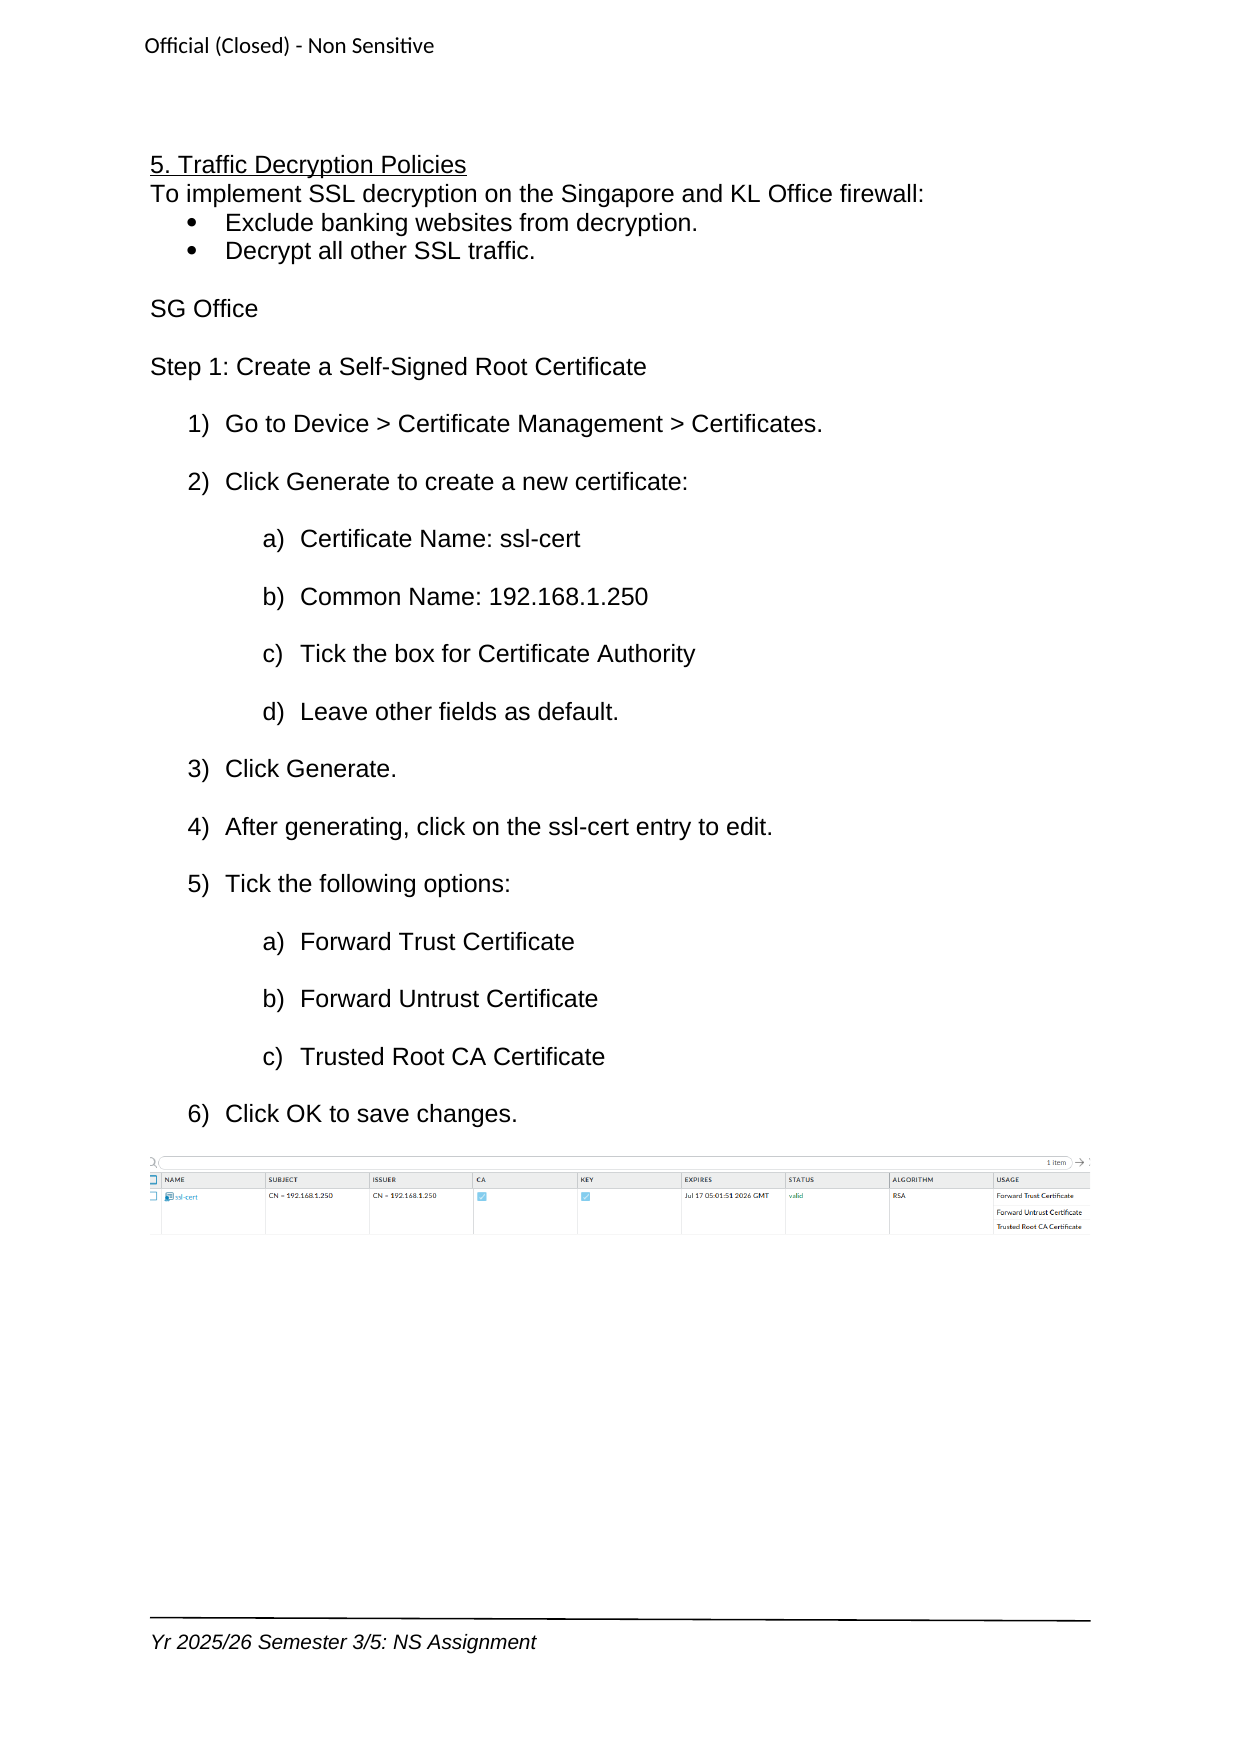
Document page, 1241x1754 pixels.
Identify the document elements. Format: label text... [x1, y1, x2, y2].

list Decrypt all other SSL traffic. [187, 236, 1090, 265]
text To implement SSL decryption on the Singapore and KL Office firewall: [150, 179, 1090, 207]
list Exclude banking websites from decryption. [187, 207, 1090, 236]
list Tick the following options: [187, 869, 1090, 898]
subtitle SG Office [150, 294, 1090, 323]
list Click Generate. [187, 754, 1090, 783]
list Go to Device > Certificate Management > Certificates. [187, 409, 1090, 438]
text Step 1: Create a Self-Signed Root Certificate [150, 323, 1090, 409]
list Click OK to save changes. [187, 1099, 1090, 1128]
list Certificate Name: ssl-cert [262, 524, 1090, 553]
list Trusted Root CA Certificate [262, 1041, 1090, 1070]
list Forward Trust Certificate [262, 926, 1090, 955]
list Click Generate to create a new certificate: [187, 466, 1090, 495]
list Tick the box for Certificate Authority [262, 639, 1090, 668]
picture [150, 1156, 1091, 1245]
list Leave other fields as default. [262, 696, 1090, 725]
subtitle 5. Traffic Decryption Policies [150, 150, 1090, 179]
list Common Name: 192.168.1.250 [262, 581, 1090, 610]
list Forward Untrust Certificate [262, 984, 1090, 1013]
list After generating, click on the ssl-cert entry to edit. [187, 811, 1090, 840]
